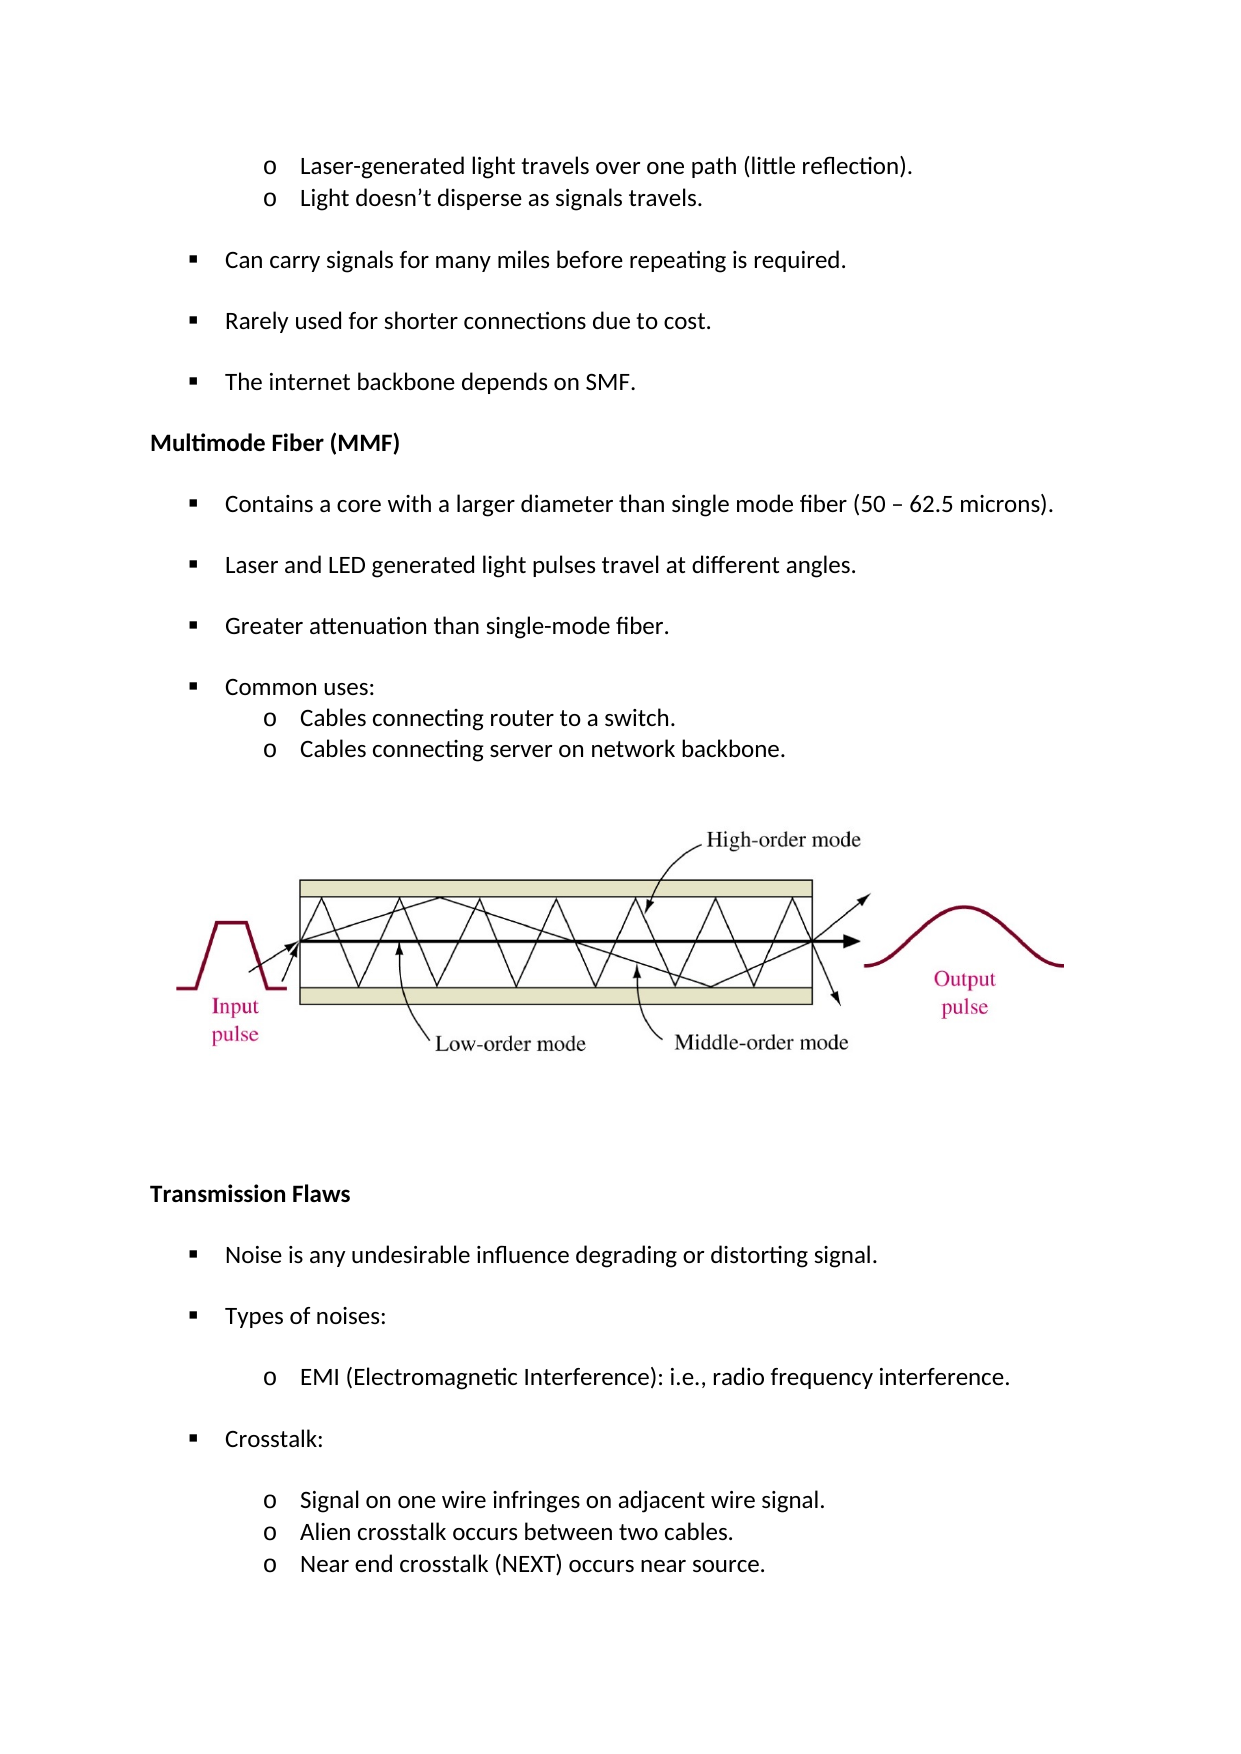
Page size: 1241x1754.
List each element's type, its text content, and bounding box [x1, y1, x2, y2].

list Crosstalk: [187, 1423, 1090, 1454]
list Greater attenuation than single-mode fiber. [187, 610, 1090, 641]
list Alien crosstalk occurs between two cables. [262, 1516, 1090, 1548]
list Common uses: [187, 671, 1090, 702]
list The internet backbone depends on SMF. [187, 366, 1090, 397]
list Types of noises: [187, 1300, 1090, 1331]
picture [176, 826, 1064, 1056]
list Near end crosstalk (NEXT) occurs near source. [262, 1548, 1090, 1580]
text Transmission Flaws [150, 1178, 1090, 1209]
list Contains a core with a larger diameter than single mode fiber (50 – 62.5 microns). [187, 488, 1090, 519]
list Laser-generated light travels over one path (little reflection). [262, 150, 1090, 182]
list Noise is any undesirable influence degrading or distorting signal. [187, 1239, 1090, 1270]
list Cables connecting server on network backbone. [262, 734, 1090, 765]
list Rarely used for shorter connections due to cost. [187, 305, 1090, 336]
list EMI (Electromagnetic Interference): i.e., radio frequency interference. [262, 1361, 1090, 1393]
list Signal on one wire infringes on adjacent wire signal. [262, 1484, 1090, 1516]
list Can carry signals for many miles before repeating is required. [187, 244, 1090, 274]
list Cables connecting router to a switch. [262, 702, 1090, 734]
text Multimode Fiber (MMF) [150, 427, 1090, 458]
list Laser and LED generated light pulses travel at different angles. [187, 549, 1090, 580]
list Light doesn’t disperse as signals travels. [262, 182, 1090, 213]
